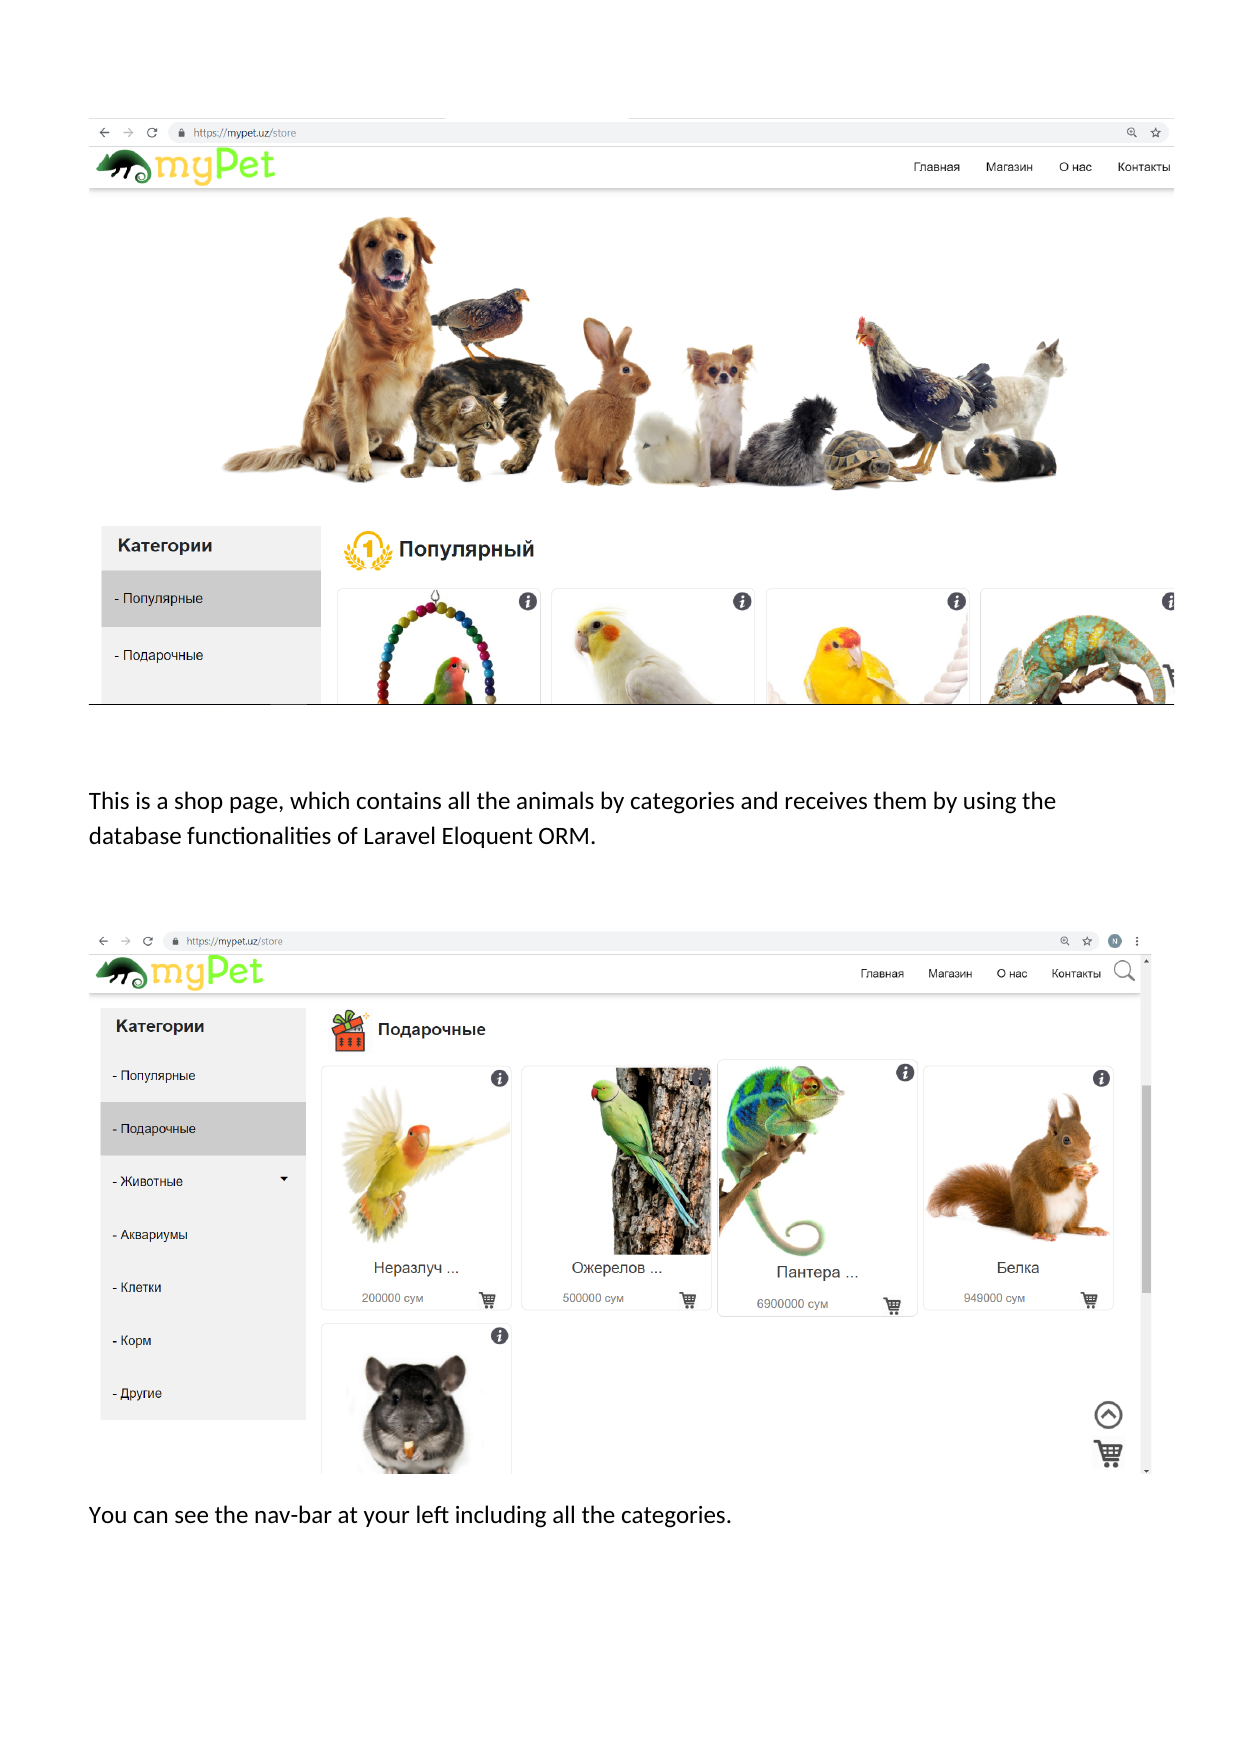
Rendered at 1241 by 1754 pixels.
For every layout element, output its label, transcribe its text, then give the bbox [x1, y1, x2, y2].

picture [88, 929, 1152, 1474]
picture [88, 118, 1175, 705]
text This is a shop page, which contains all the animals by categories and receives them by using the database functionalities of Laravel Eloquent ORM. [89, 785, 1152, 851]
text You can see the nav-bar at your left including all the categories. [89, 1499, 1152, 1529]
